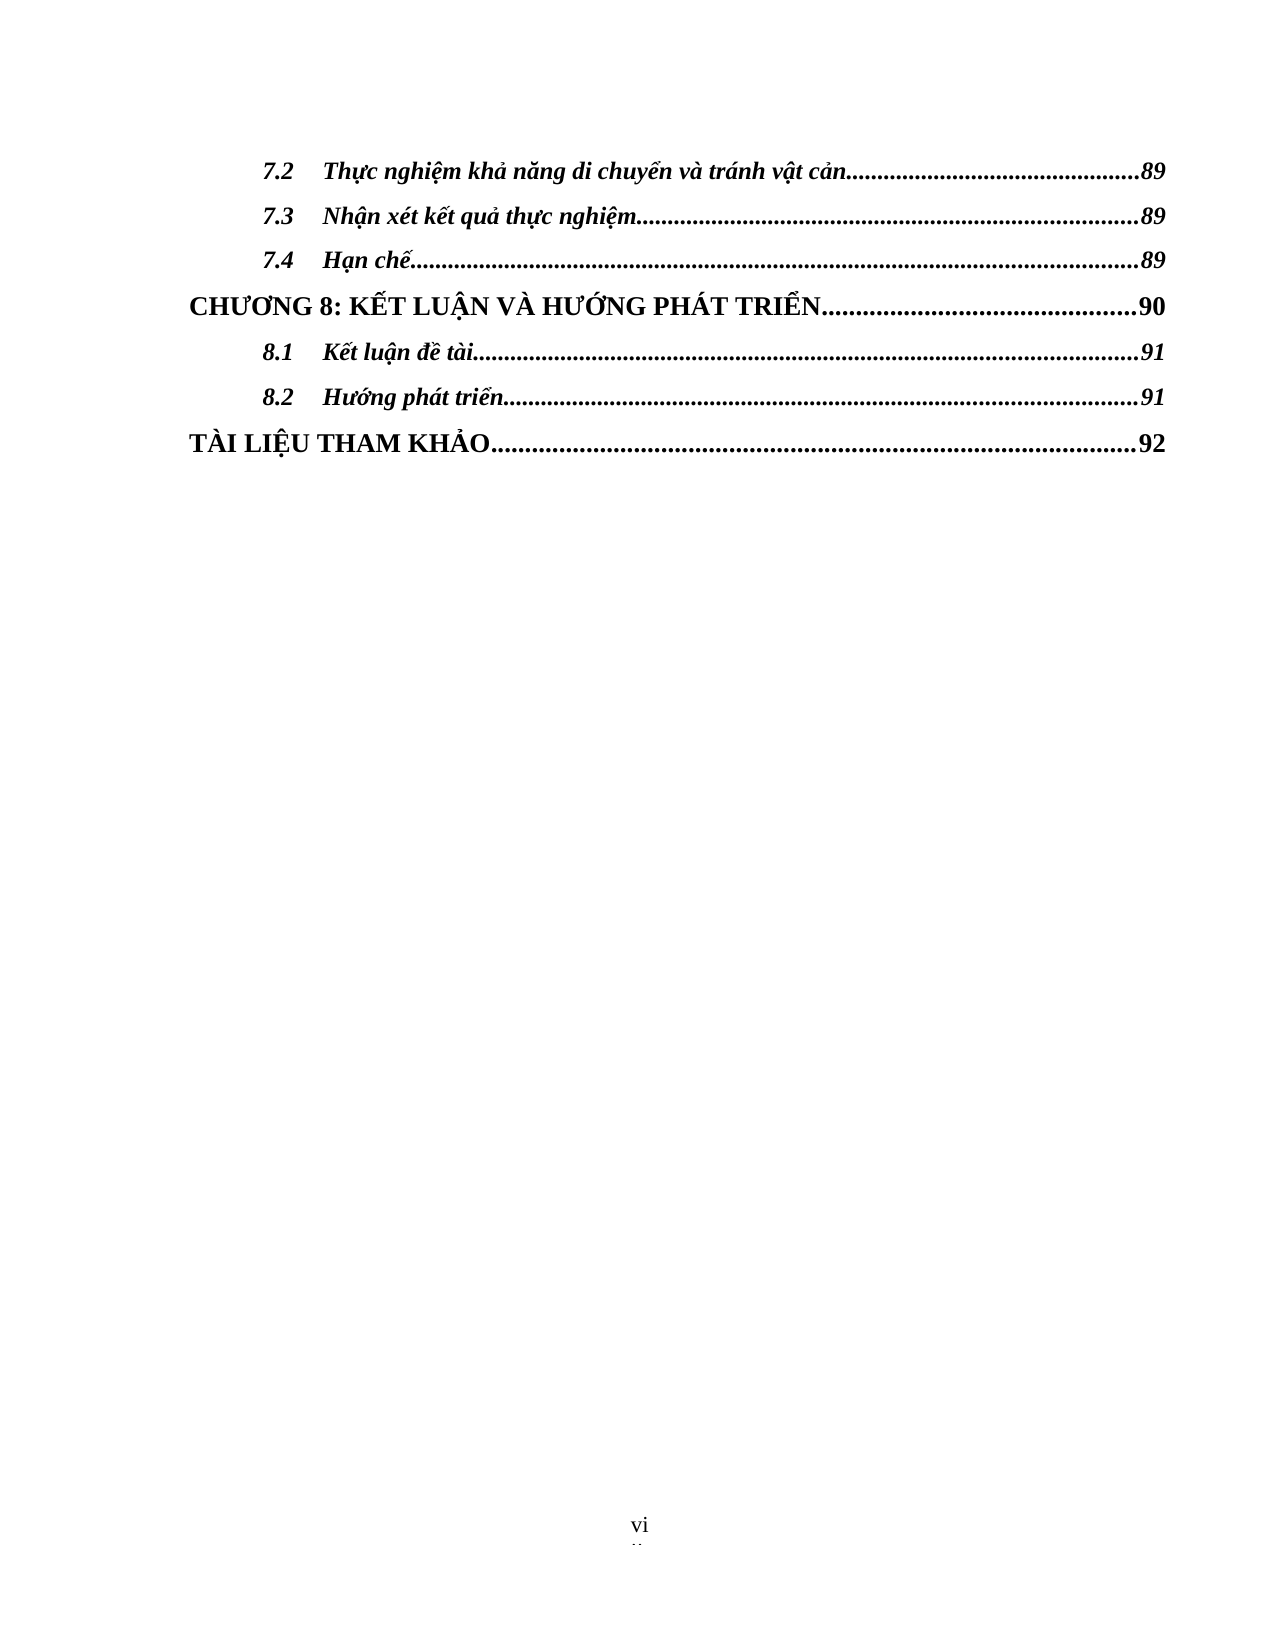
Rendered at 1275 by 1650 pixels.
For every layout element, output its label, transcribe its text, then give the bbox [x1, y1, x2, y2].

text 7.3 Nhận xét kết quả thực nghiệm 89 [262, 201, 1156, 229]
text CHƯƠNG 8: KẾT LUẬN VÀ HƯỚNG PHÁT TRIỂN 90 [189, 291, 1156, 322]
text 7.4 Hạn chế 89 [262, 245, 1156, 274]
text 8.2 Hướng phát triển 91 [262, 382, 1156, 411]
text 7.2 Thực nghiệm khả năng di chuyển và tránh vật cản 89 [262, 156, 1156, 185]
text TÀI LIỆU THAM KHẢO 92 [189, 427, 1156, 458]
text 8.1 Kết luận đề tài 91 [262, 337, 1156, 366]
